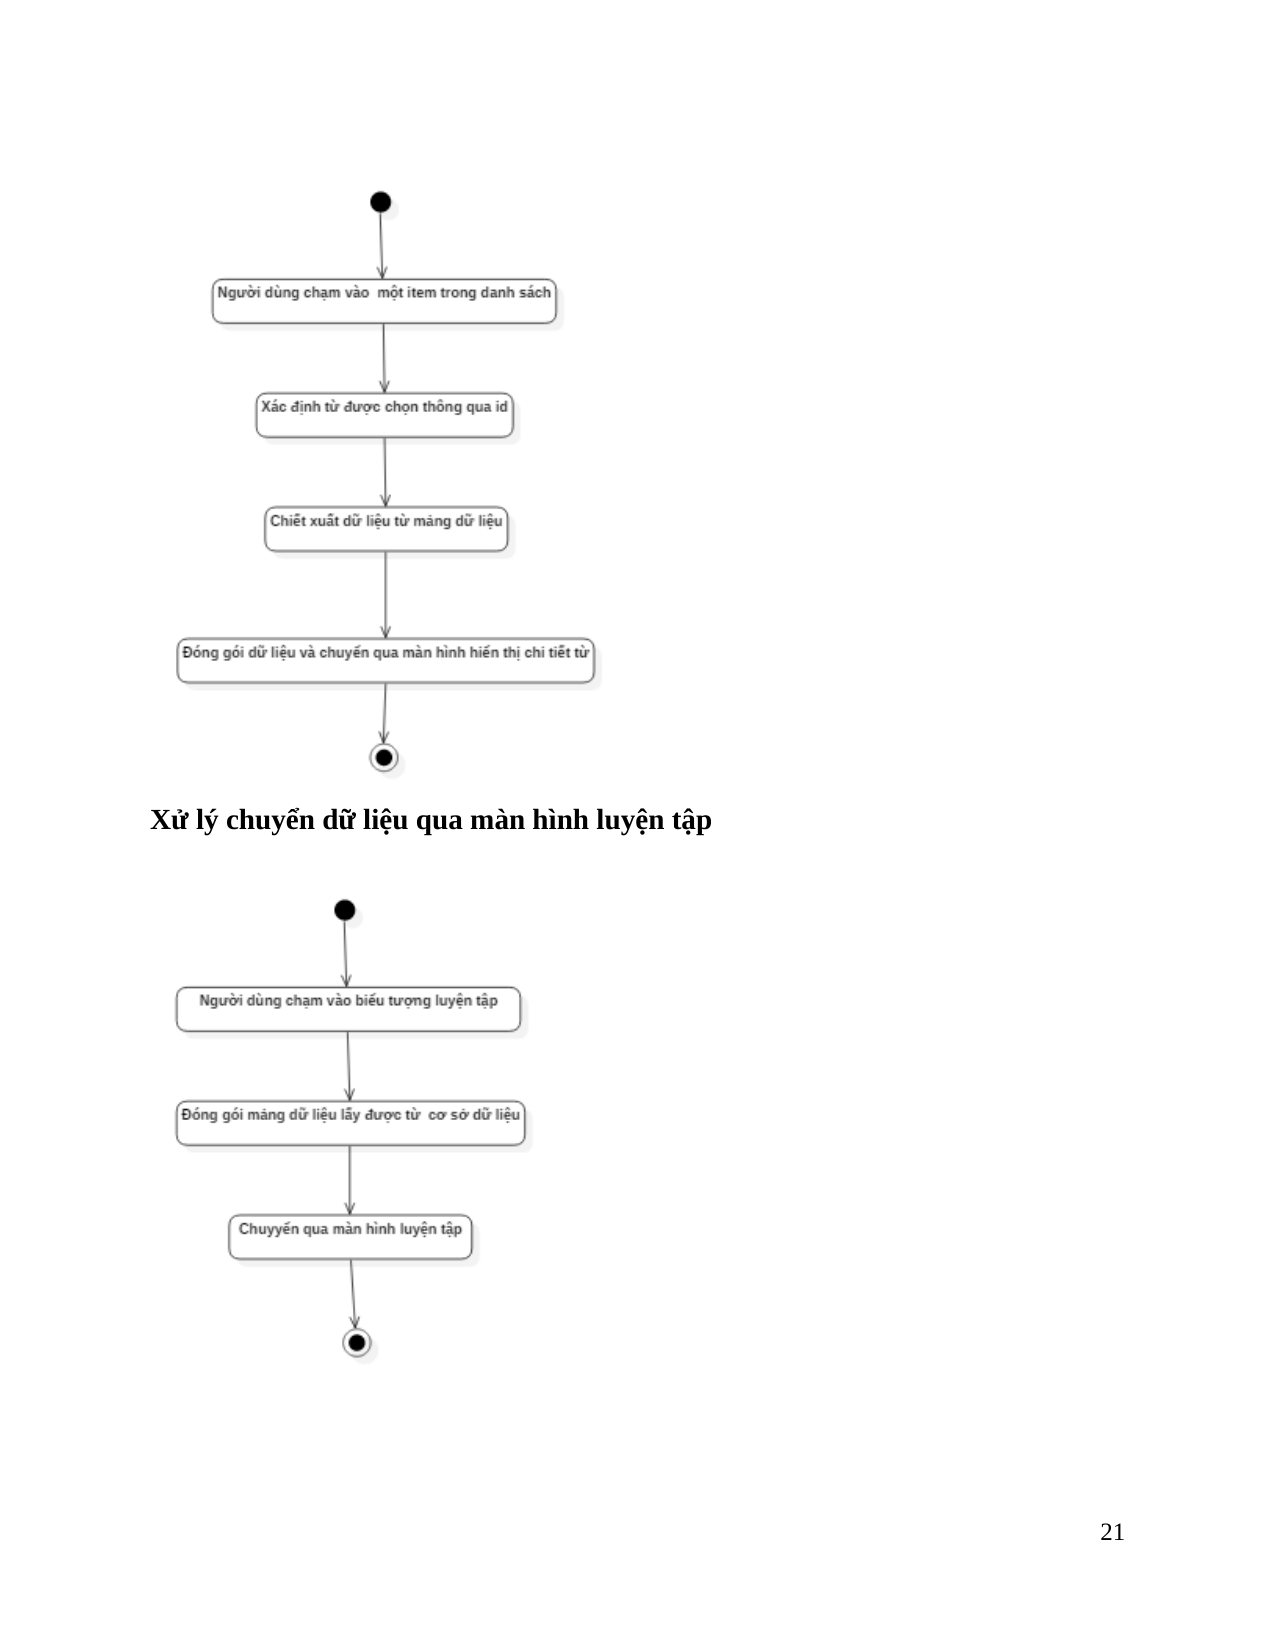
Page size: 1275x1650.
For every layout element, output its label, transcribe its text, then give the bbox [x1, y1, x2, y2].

picture [150, 854, 543, 1386]
text Xử lý chuyển dữ liệu qua màn hình luyện tập [150, 802, 1125, 835]
picture [150, 150, 621, 783]
